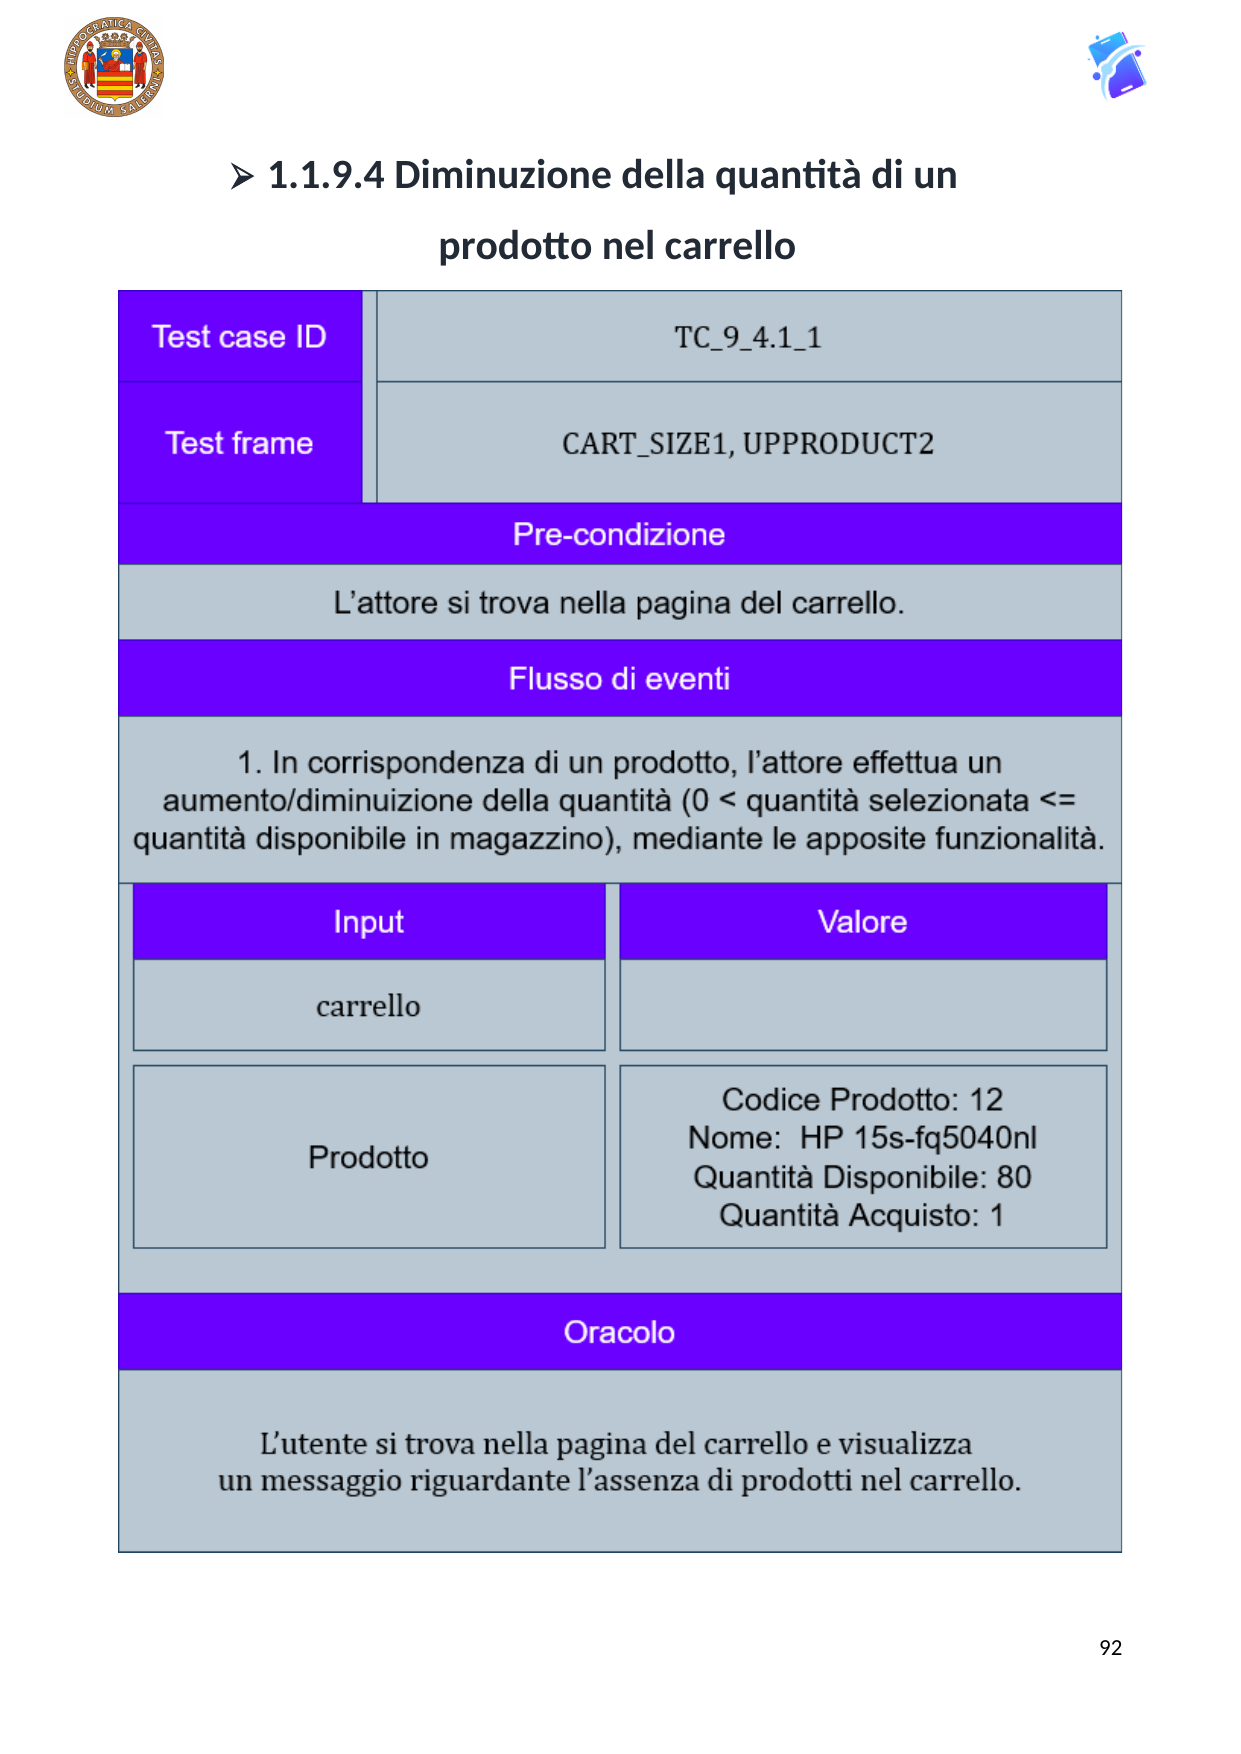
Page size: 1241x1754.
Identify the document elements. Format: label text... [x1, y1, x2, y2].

picture [1061, 11, 1174, 133]
text prodotto nel carrello [118, 219, 1122, 270]
picture [118, 290, 1123, 1553]
picture [63, 17, 164, 118]
list 1.1.9.4 Diminuzione della quantità di un [229, 148, 1122, 198]
